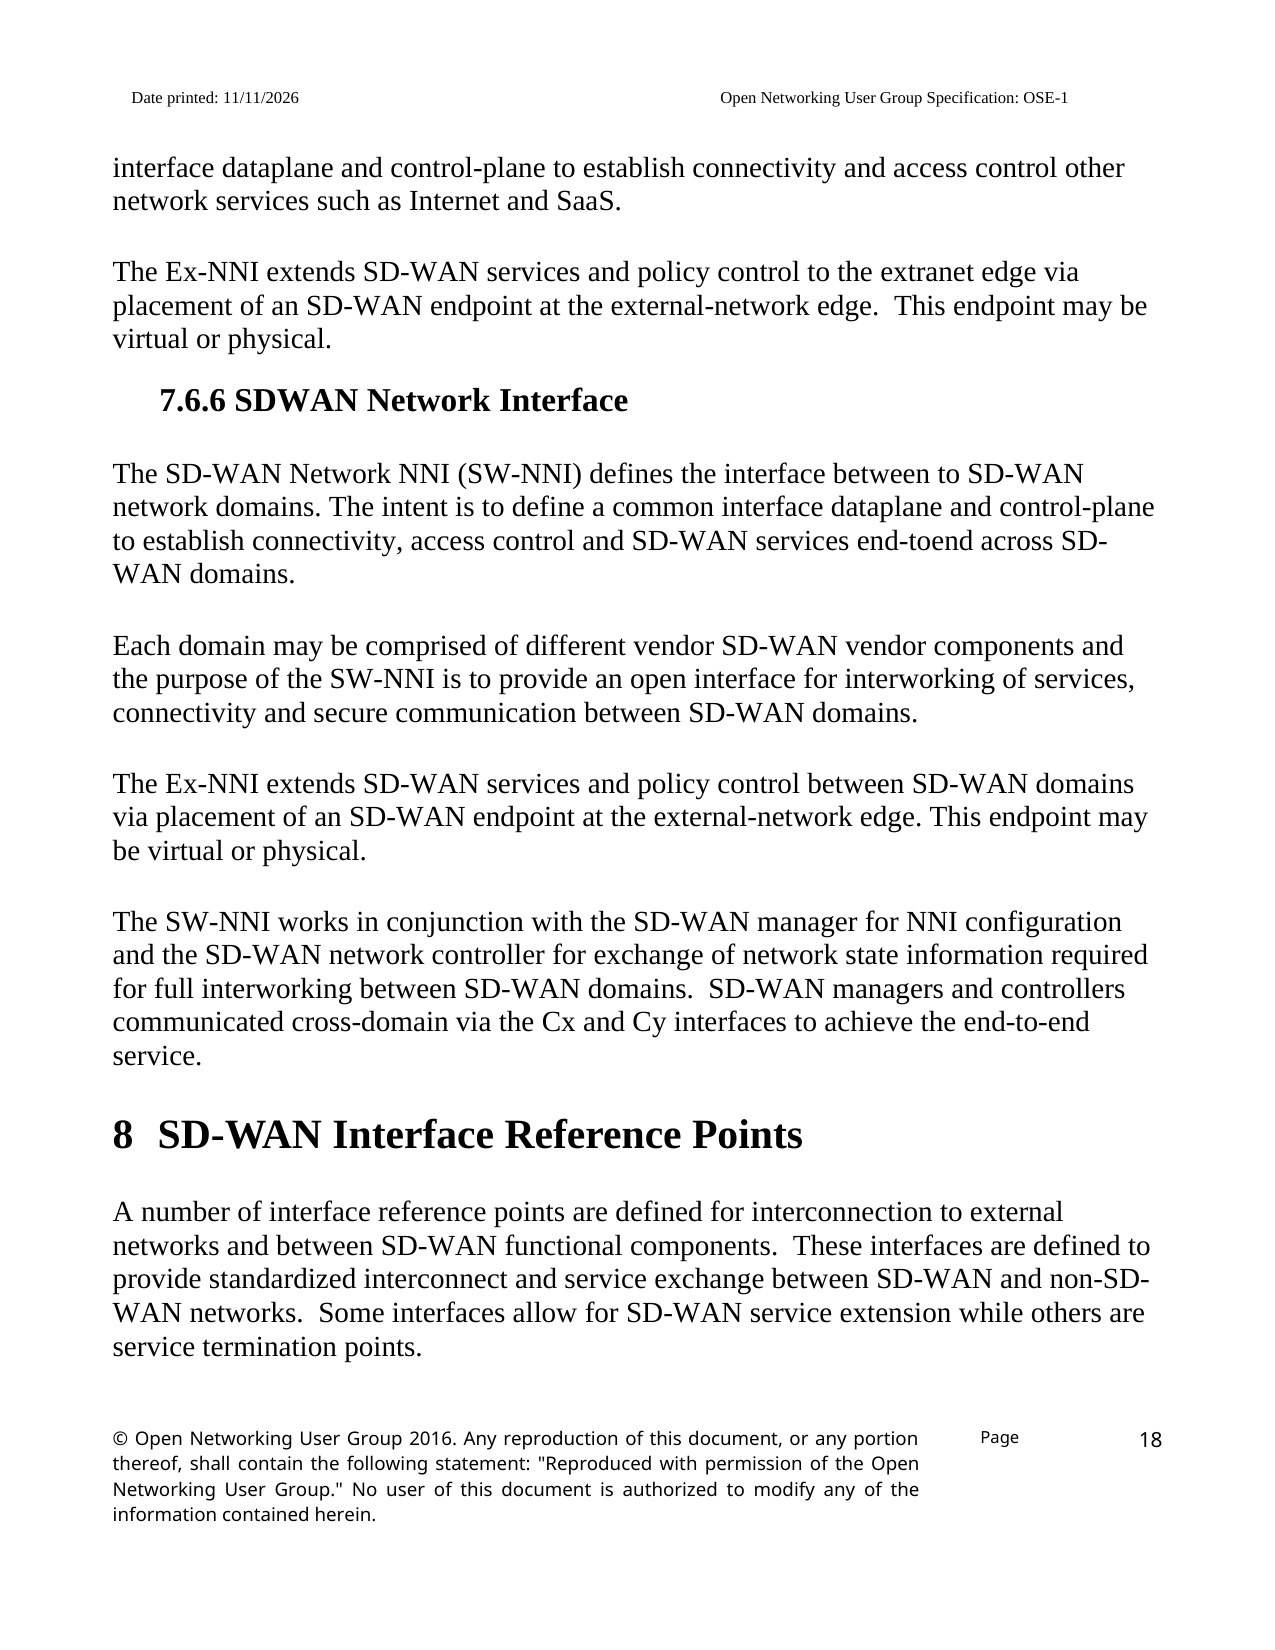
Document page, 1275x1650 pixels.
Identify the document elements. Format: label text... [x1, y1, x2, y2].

text Each domain may be comprised of different vendor SD-WAN vendor components and the purpose of the SW-NNI is to provide an open interface for interworking of services, connectivity and secure communication between SD-WAN domains. [112, 628, 1162, 728]
text The SW-NNI works in conjunction with the SD-WAN manager for NNI configuration and the SD-WAN network controller for exchange of network state information required for full interworking between SD-WAN domains. SD-WAN managers and controllers communicated cross-domain via the Cx and Cy interfaces to achieve the end-to-end service. [112, 904, 1162, 1072]
text A number of interface reference points are defined for interconnection to external networks and between SD-WAN functional components. These interfaces are defined to provide standardized interconnect and service exchange between SD-WAN and non-SD-WAN networks. Some interfaces allow for SD-WAN service extension while others are service termination points. [112, 1194, 1162, 1362]
subtitle SD-WAN Interface Reference Points [112, 1109, 1162, 1157]
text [112, 150, 1162, 217]
text The Ex-NNI extends SD-WAN services and policy control between SD-WAN domains via placement of an SD-WAN endpoint at the external-network edge. This endpoint may be virtual or physical. [112, 766, 1162, 866]
text The SD-WAN Network NNI (SW-NNI) defines the interface between to SD-WAN network domains. The intent is to define a common interface dataplane and control-plane to establish connectivity, access control and SD-WAN services end-toend across SD-WAN domains. [112, 456, 1162, 590]
text The Ex-NNI extends SD-WAN services and policy control to the extranet edge via placement of an SD-WAN endpoint at the external-network edge. This endpoint may be virtual or physical. [112, 254, 1162, 355]
subtitle SDWAN Network Interface [159, 380, 1162, 418]
